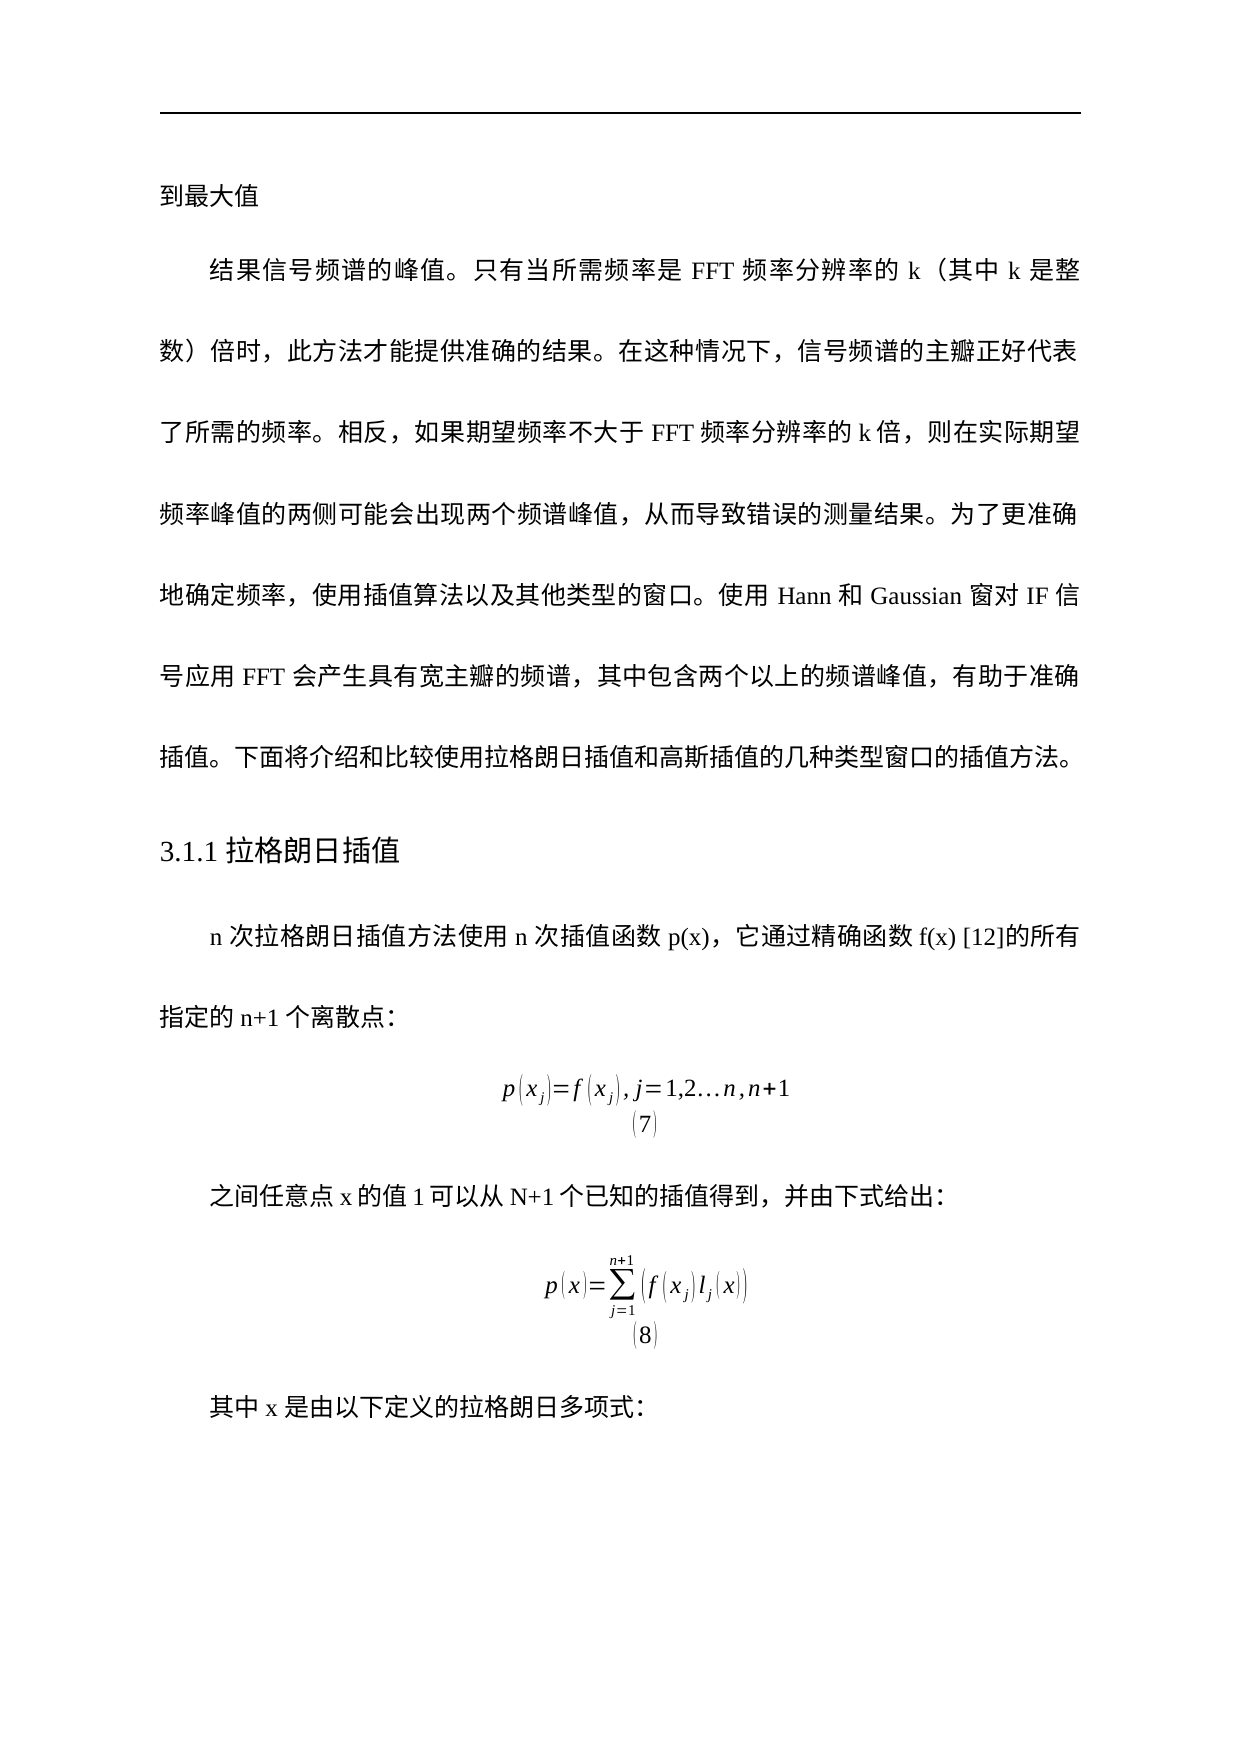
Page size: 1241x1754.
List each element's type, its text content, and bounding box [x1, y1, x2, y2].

subtitle 3.1.1 拉格朗日插值 [159, 830, 1081, 870]
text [159, 162, 1081, 227]
text 结果信号频谱的峰值。只有当所需频率是 FFT 频率分辨率的 k（其中 k 是整数）倍时，此方法才能提供准确的结果。在这种情况下，信号频谱的主瓣正好代表了所需的频率。相反，如果期望频率不大于FFT频率分辨率的k倍，则在实际期望频率峰值的两侧可能会出现两个频谱峰值，从而导致错误的测量结果。为了更准确地确定频率，使用插值算法以及其他类型的窗口。使用 Hann 和 Gaussian 窗对 IF 信号应用 FFT 会产生具有宽主瓣的频谱，其中包含两个以上的频谱峰值，有助于准确插值。下面将介绍和比较使用拉格朗日插值和高斯插值的几种类型窗口的插值方法。 [159, 236, 1081, 788]
text 其中 x 是由以下定义的拉格朗日多项式： [159, 1373, 1081, 1438]
text 之间任意点x的值1可以从N+1个已知的插值得到，并由下式给出： [159, 1162, 1081, 1227]
text n 次拉格朗日插值方法使用 n 次插值函数 p(x)，它通过精确函数f(x) [12]的所有指定的 n+1 个离散点： [159, 902, 1081, 1048]
